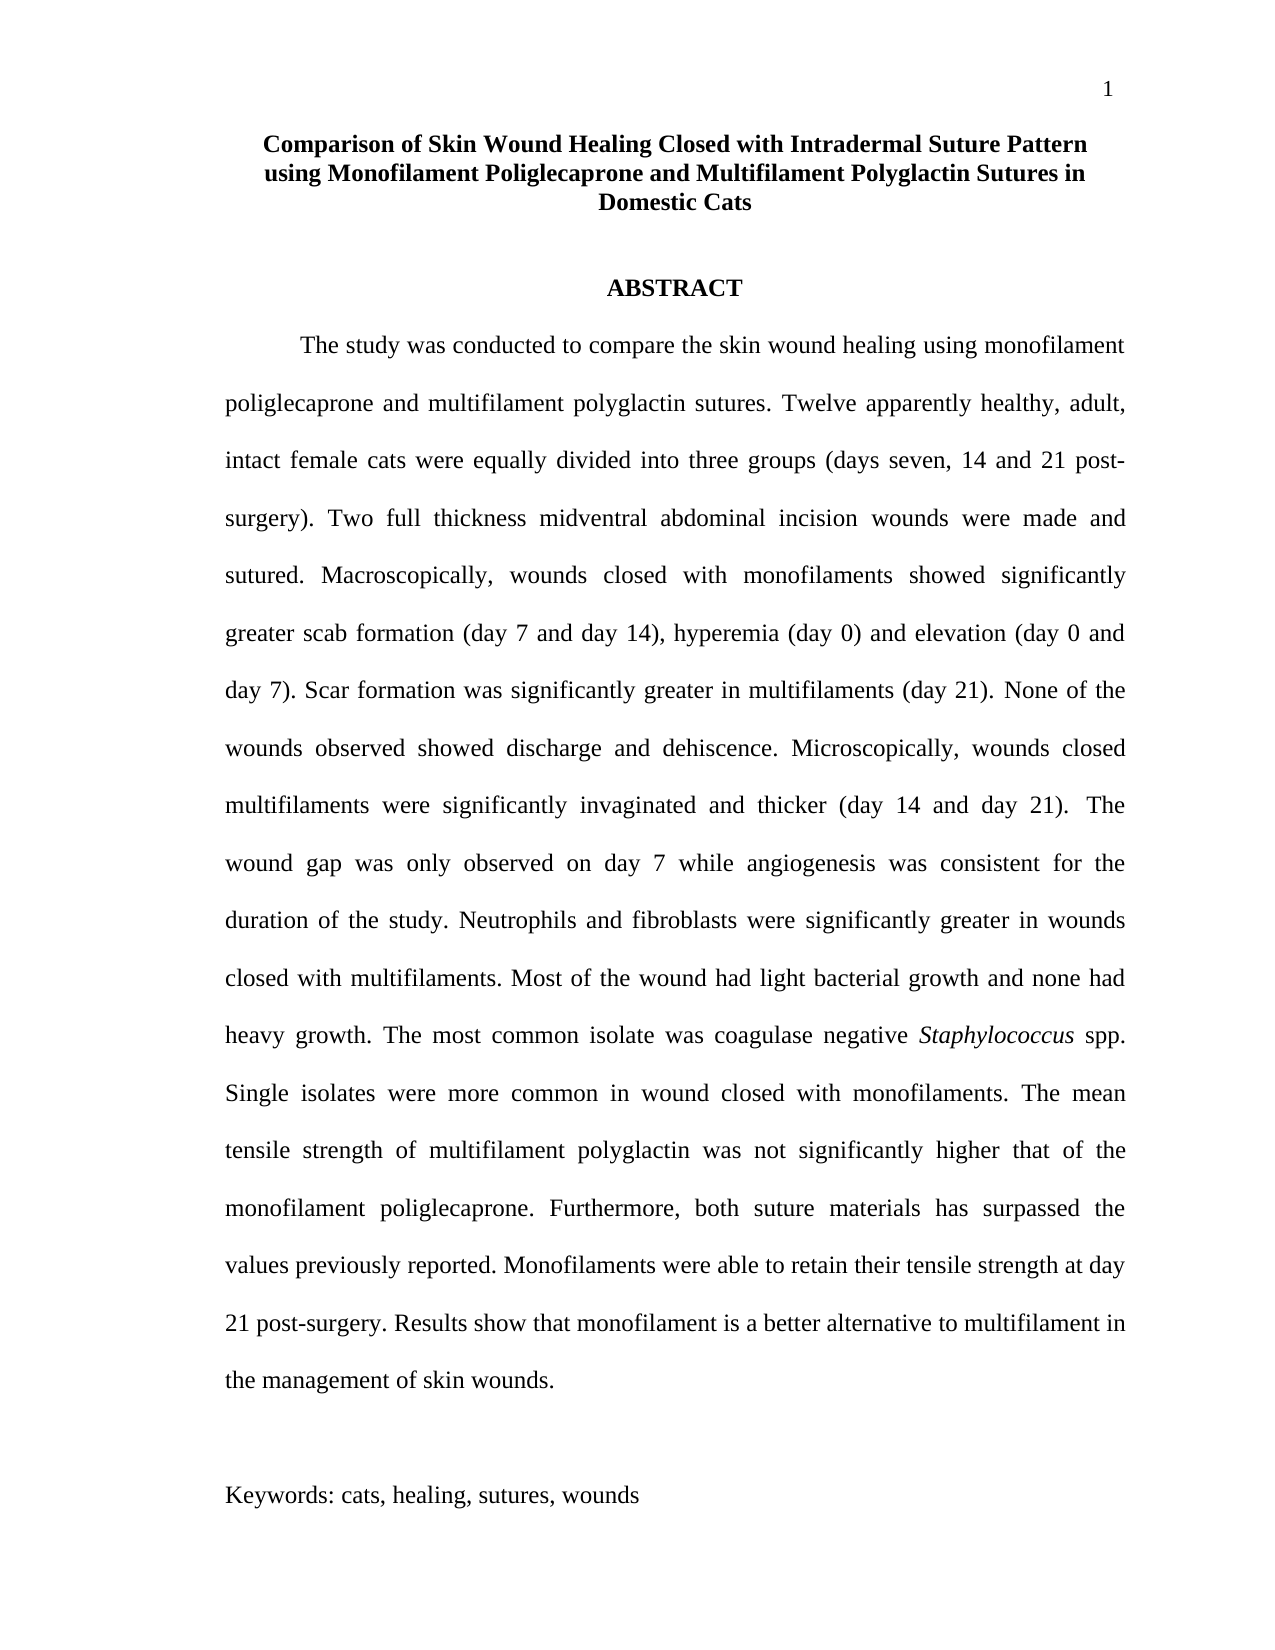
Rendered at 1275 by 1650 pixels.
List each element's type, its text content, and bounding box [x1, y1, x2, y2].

text Keywords: cats, healing, sutures, wounds [225, 1481, 1137, 1509]
subtitle Comparison of Skin Wound Healing Closed with Intradermal Suture Pattern using Monofilament Poliglecaprone and Multifilament Polyglactin Sutures in Domestic Cats [231, 129, 1118, 215]
text The study was conducted to compare the skin wound healing using monofilament poliglecaprone and multifilament polyglactin sutures. Twelve apparently healthy, adult, intact female cats were equally divided into three groups (days seven, 14 and 21 post- surgery). Two full thickness midventral abdominal incision wounds were made and sutured. Macroscopically, wounds closed with monofilaments showed significantly greater scab formation (day 7 and day 14), hyperemia (day 0) and elevation (day 0 and day 7). Scar formation was significantly greater in multifilaments (day 21). None of the wounds observed showed discharge and dehiscence. Microscopically, wounds closed multifilaments were significantly invaginated and thicker (day 14 and day 21). The wound gap was only observed on day 7 while angiogenesis was consistent for the duration of the study. Neutrophils and fibroblasts were significantly greater in wounds closed with multifilaments. Most of the wound had light bacterial growth and none had heavy growth. The most common isolate was coagulase negative Staphylococcus spp. Single isolates were more common in wound closed with monofilaments. The mean tensile strength of multifilament polyglactin was not significantly higher that of the monofilament poliglecaprone. Furthermore, both suture materials has surpassed the values previously reported. Monofilaments were able to retain their tensile strength at day 21 post-surgery. Results show that monofilament is a better alternative to multifilament in the management of skin wounds. [225, 330, 1126, 1394]
text ABSTRACT [231, 273, 1118, 302]
